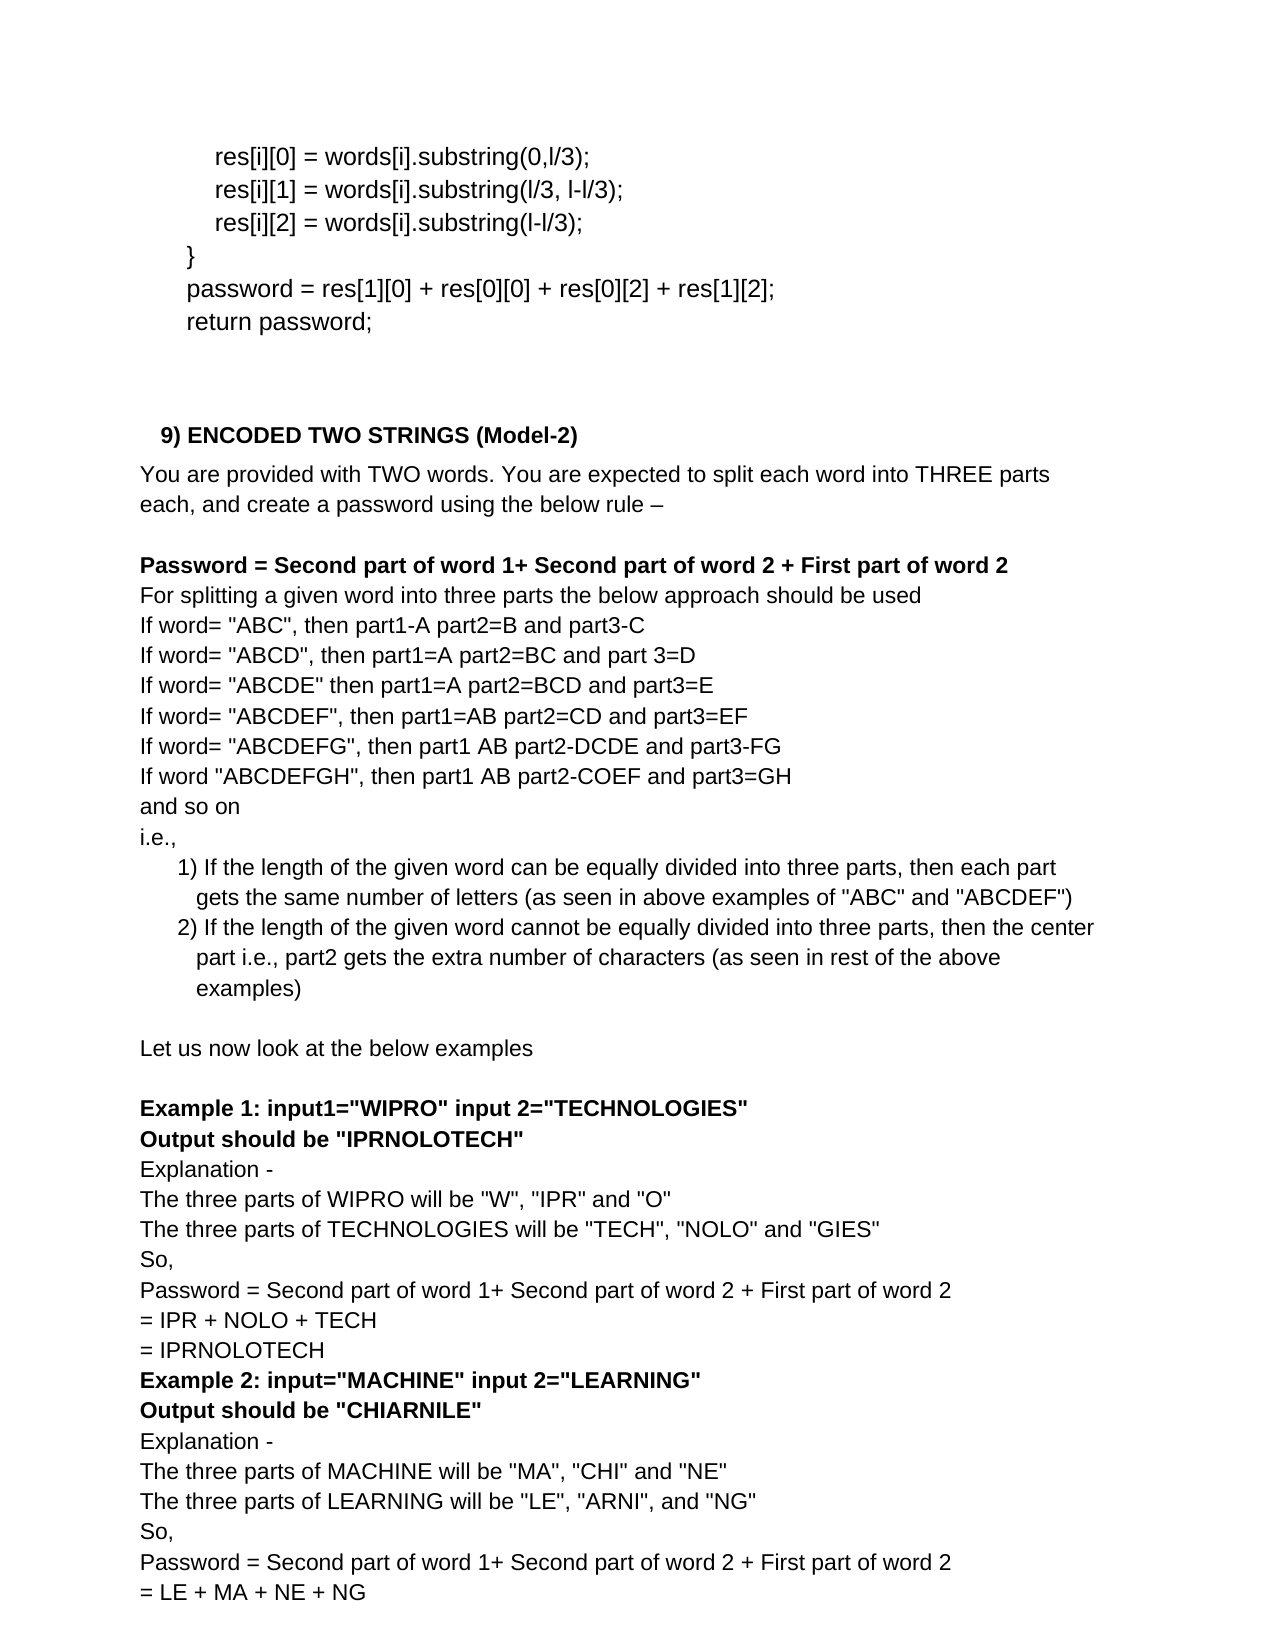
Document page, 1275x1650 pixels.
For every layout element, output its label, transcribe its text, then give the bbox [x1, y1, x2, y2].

text If word= "ABCDE" then part1=A part2=BCD and part3=E [139, 672, 1096, 699]
text Output should be "CHIARNILE" [139, 1397, 1096, 1424]
text 2) If the length of the given word cannot be equally divided into three parts, then the center part i.e., part2 gets the extra number of characters (as seen in rest of the above examples) [177, 914, 1096, 1001]
text Explanation - [139, 1428, 1096, 1454]
text The three parts of WIPRO will be "W", "IPR" and "O" [139, 1186, 1096, 1212]
text If word= "ABCDEF", then part1=AB part2=CD and part3=EF [139, 703, 1096, 729]
text password = res[1][0] + res[0][0] + res[0][2] + res[1][2]; [186, 274, 1096, 302]
text If word= "ABCDEFG", then part1 AB part2-DCDE and part3-FG [139, 733, 1096, 759]
text Output should be "IPRNOLOTECH" [139, 1126, 1096, 1152]
text If word= "ABC", then part1-A part2=B and part3-C [139, 612, 1096, 638]
text Password = Second part of word 1+ Second part of word 2 + First part of word 2 [139, 1548, 1096, 1575]
text If word= "ABCD", then part1=A part2=BC and part 3=D [139, 642, 1096, 669]
text res[i][0] = words[i].substring(0,l/3); [186, 142, 1096, 170]
subtitle 9) ENCODED TWO STRINGS (Model-2) [150, 422, 1096, 448]
text = LE + MA + NE + NG [139, 1579, 1096, 1605]
text Let us now look at the below examples [139, 1035, 1096, 1061]
text So, [139, 1518, 1096, 1545]
text The three parts of LEARNING will be "LE", "ARNI", and "NG" [139, 1488, 1096, 1514]
text return password; [186, 307, 1096, 336]
text For splitting a given word into three parts the below approach should be used [139, 582, 1096, 608]
text Password = Second part of word 1+ Second part of word 2 + First part of word 2 [139, 552, 1096, 578]
text Explanation - [139, 1156, 1096, 1182]
text The three parts of MACHINE will be "MA", "CHI" and "NE" [139, 1458, 1096, 1484]
text = IPR + NOLO + TECH [139, 1307, 1096, 1333]
text So, [139, 1246, 1096, 1273]
text } [186, 241, 1096, 269]
text res[i][1] = words[i].substring(l/3, l-l/3); [186, 175, 1096, 203]
text If word "ABCDEFGH", then part1 AB part2-COEF and part3=GH [139, 763, 1096, 789]
text The three parts of TECHNOLOGIES will be "TECH", "NOLO" and "GIES" [139, 1216, 1096, 1243]
text 1) If the length of the given word can be equally divided into three parts, then each part gets the same number of letters (as seen in above examples of "ABC" and "ABCDEF") [177, 854, 1096, 910]
text and so on [139, 793, 1096, 820]
text i.e., [139, 823, 1096, 850]
text Example 2: input="MACHINE" input 2="LEARNING" [139, 1367, 1096, 1394]
text You are provided with TWO words. You are expected to split each word into THREE parts each, and create a password using the below rule – [139, 461, 1096, 518]
text res[i][2] = words[i].substring(l-l/3); [186, 208, 1096, 236]
text Example 1: input1="WIPRO" input 2="TECHNOLOGIES" [139, 1095, 1096, 1122]
text = IPRNOLOTECH [139, 1337, 1096, 1363]
text Password = Second part of word 1+ Second part of word 2 + First part of word 2 [139, 1277, 1096, 1303]
